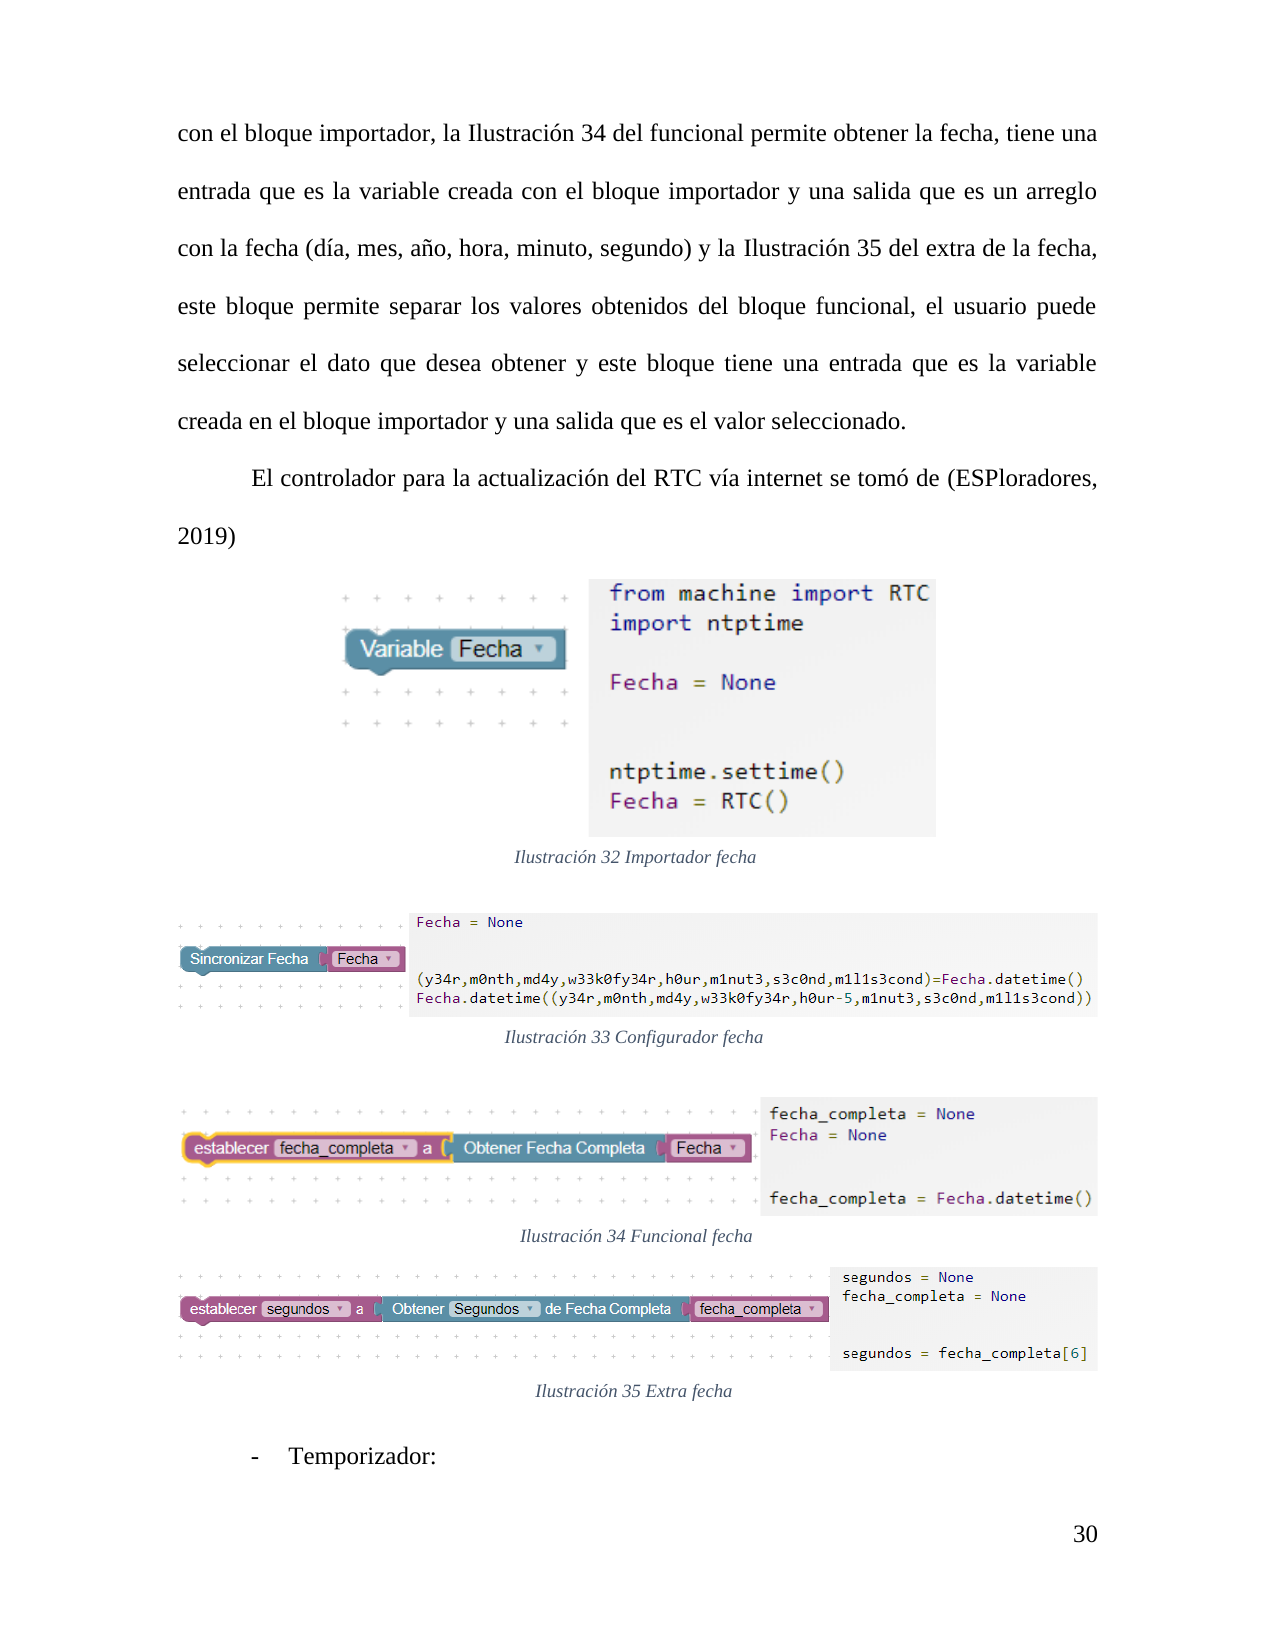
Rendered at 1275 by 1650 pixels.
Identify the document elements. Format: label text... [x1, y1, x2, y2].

text El controlador para la actualización del RTC vía internet se tomó de [177, 463, 1098, 549]
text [177, 118, 1098, 434]
picture [177, 1267, 1098, 1371]
picture [339, 579, 936, 837]
picture [179, 1097, 1098, 1216]
picture [177, 913, 1098, 1017]
list Temporizador: [251, 1441, 1098, 1469]
